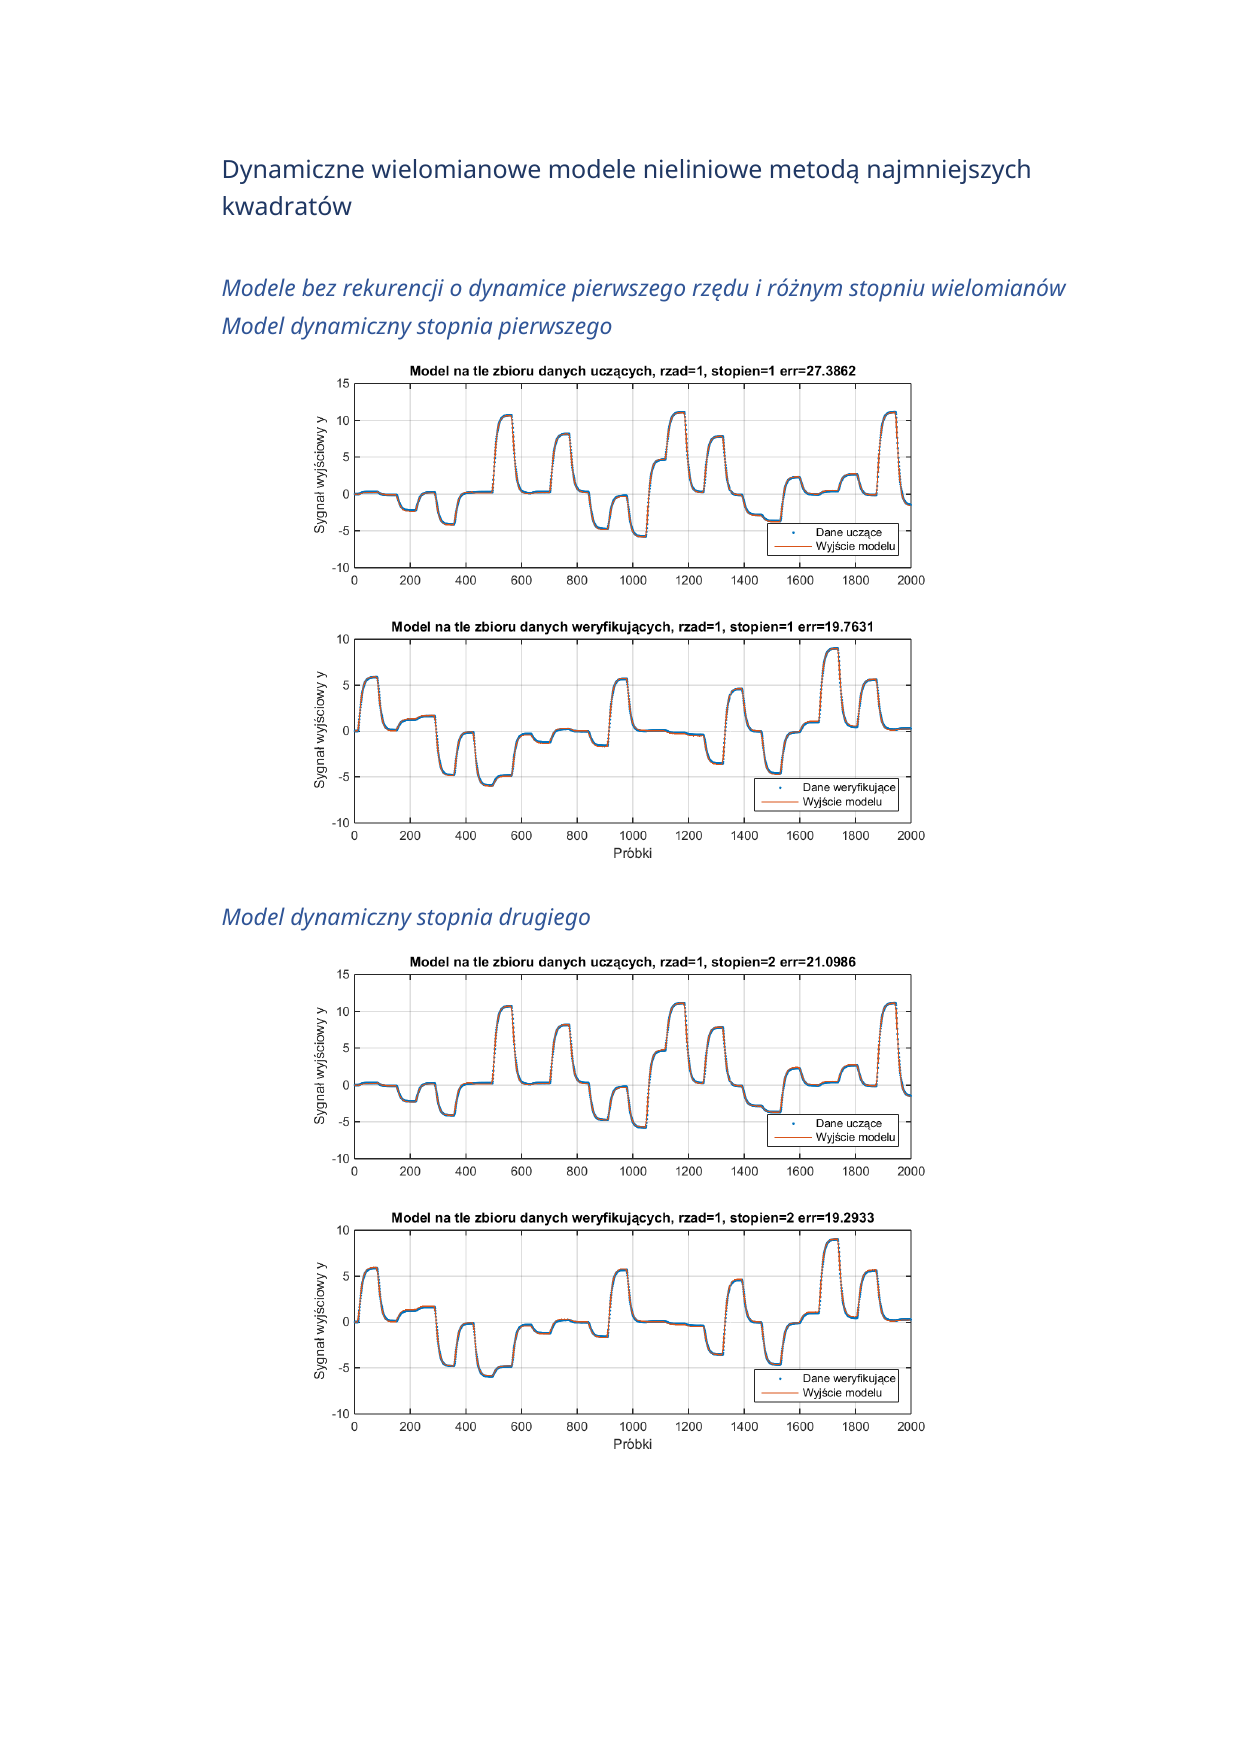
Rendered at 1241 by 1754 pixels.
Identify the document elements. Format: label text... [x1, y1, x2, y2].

picture [261, 934, 979, 1473]
subtitle Model dynamiczny stopnia pierwszego [221, 310, 1093, 341]
subtitle Dynamiczne wielomianowe modele nieliniowe metodą najmniejszych kwadratów [221, 152, 1093, 223]
picture [261, 343, 979, 882]
subtitle Model dynamiczny stopnia drugiego [221, 901, 1093, 932]
subtitle Modele bez rekurencji o dynamice pierwszego rzędu i różnym stopniu wielomianów [221, 272, 1093, 303]
